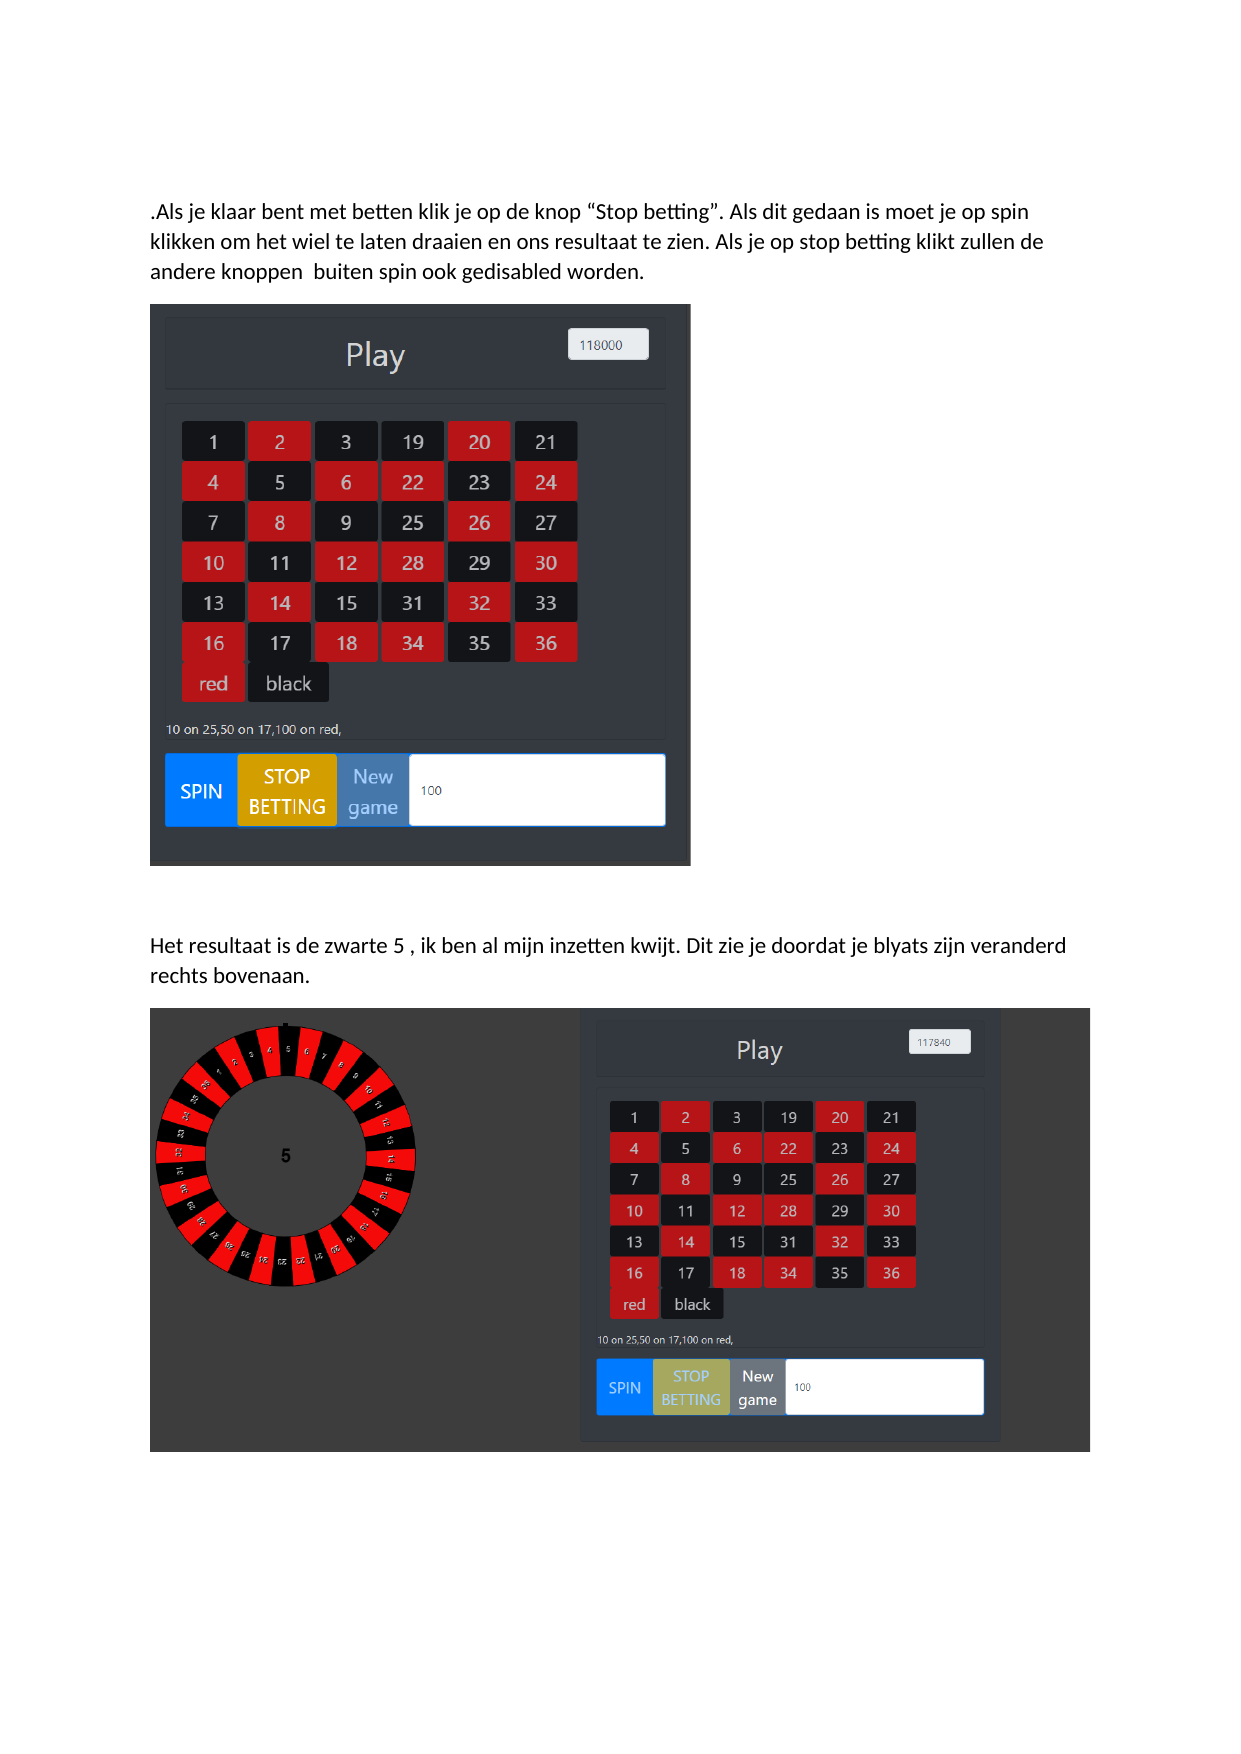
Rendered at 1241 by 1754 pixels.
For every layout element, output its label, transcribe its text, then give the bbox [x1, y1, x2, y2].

picture [150, 304, 691, 866]
picture [150, 1008, 1091, 1452]
text Het resultaat is de zwarte 5 , ik ben al mijn inzetten kwijt. Dit zie je doordat je blyats zijn veranderd rechts bovenaan. [150, 931, 1090, 989]
text .Als je klaar bent met betten klik je op de knop “Stop betting”. Als dit gedaan is moet je op spin klikken om het wiel te laten draaien en ons resultaat te zien. Als je op stop betting klikt zullen de andere knoppen buiten spin ook gedisabled worden. [150, 197, 1090, 285]
